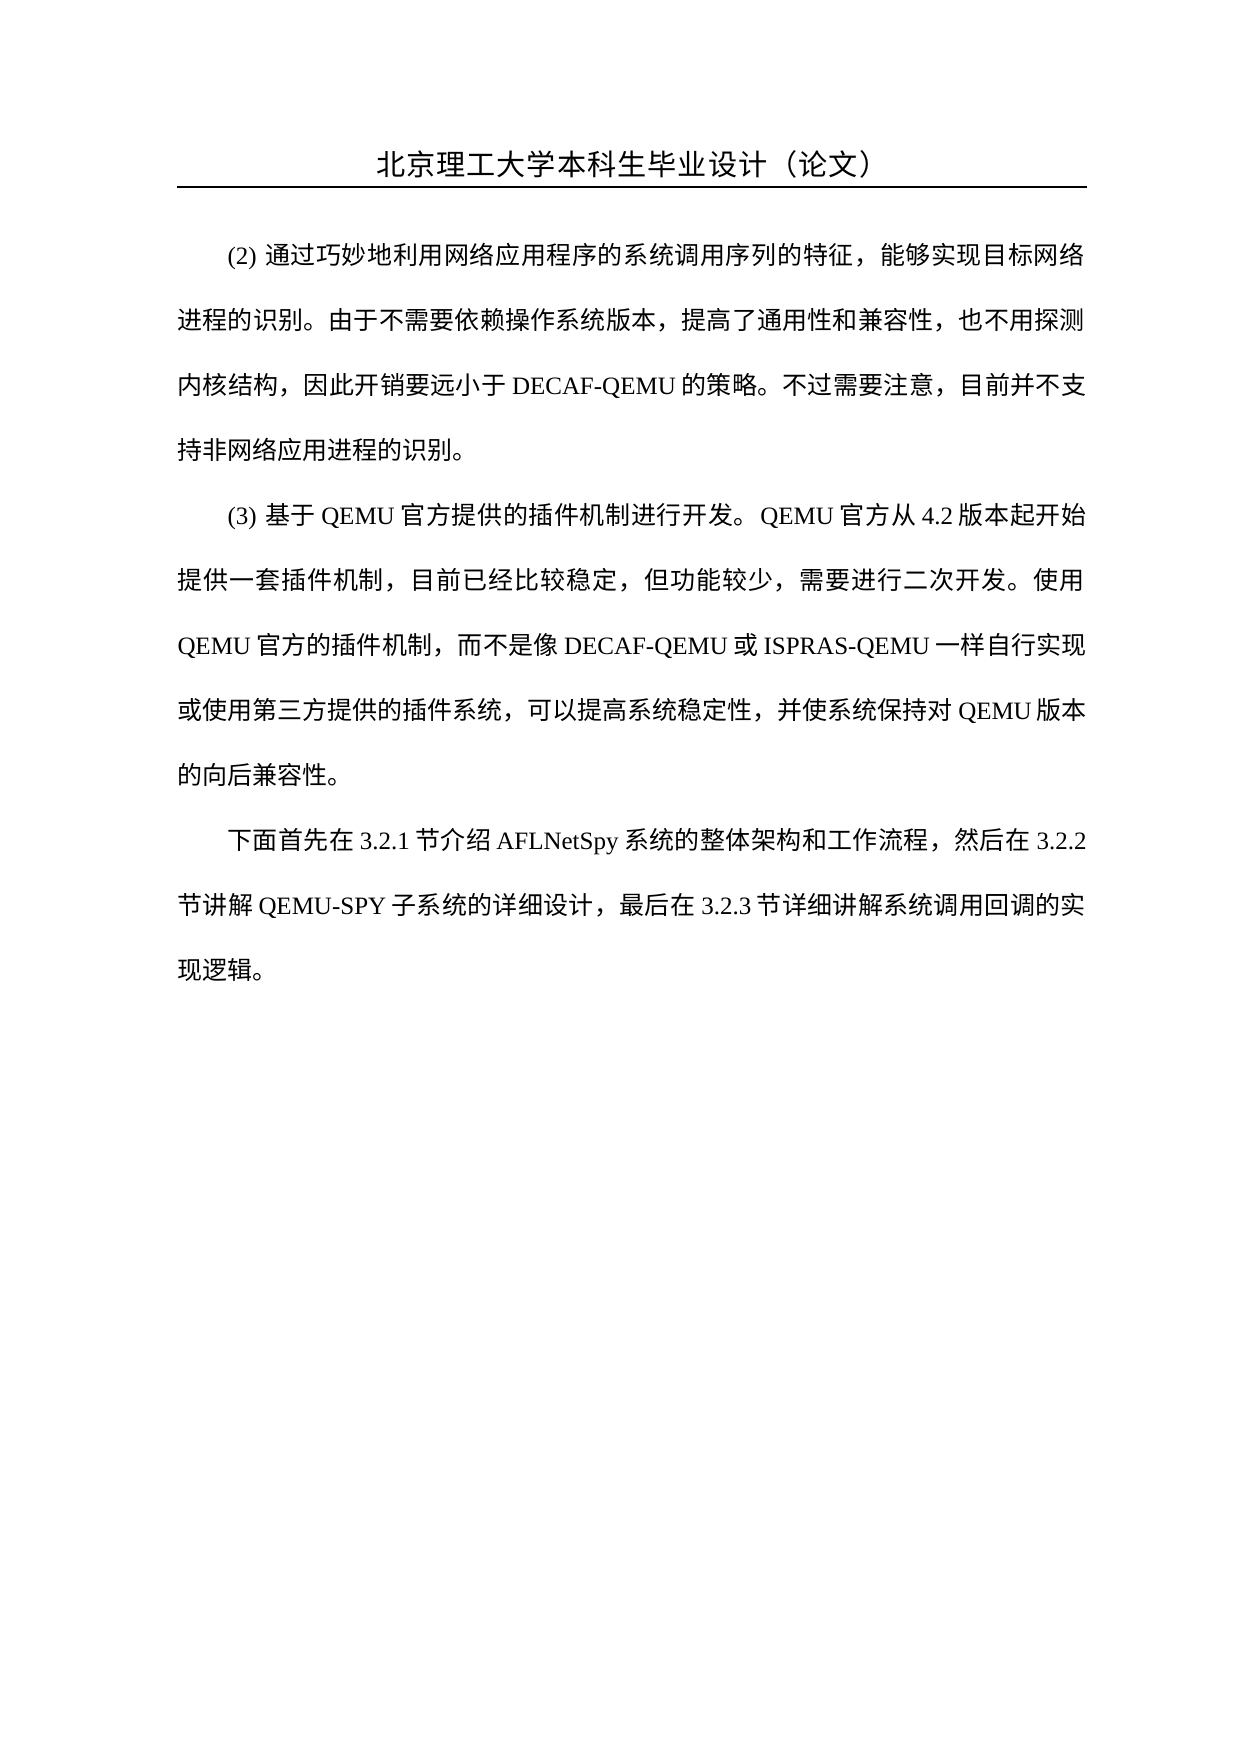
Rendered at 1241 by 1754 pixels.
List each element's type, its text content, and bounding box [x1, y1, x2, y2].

list 基于QEMU官方提供的插件机制进行开发。QEMU官方从4.2版本起开始提供一套插件机制，目前已经比较稳定，但功能较少，需要进行二次开发。使用QEMU官方的插件机制，而不是像DECAF-QEMU或ISPRAS-QEMU一样自行实现或使用第三方提供的插件系统，可以提高系统稳定性，并使系统保持对QEMU版本的向后兼容性。 [177, 481, 1087, 806]
text 下面首先在3.2.1节介绍AFLNetSpy系统的整体架构和工作流程，然后在3.2.2节讲解QEMU-SPY子系统的详细设计，最后在3.2.3节详细讲解系统调用回调的实现逻辑。 [177, 806, 1087, 1001]
list 通过巧妙地利用网络应用程序的系统调用序列的特征，能够实现目标网络进程的识别。由于不需要依赖操作系统版本，提高了通用性和兼容性，也不用探测内核结构，因此开销要远小于DECAF-QEMU的策略。不过需要注意，目前并不支持非网络应用进程的识别。 [177, 221, 1087, 481]
